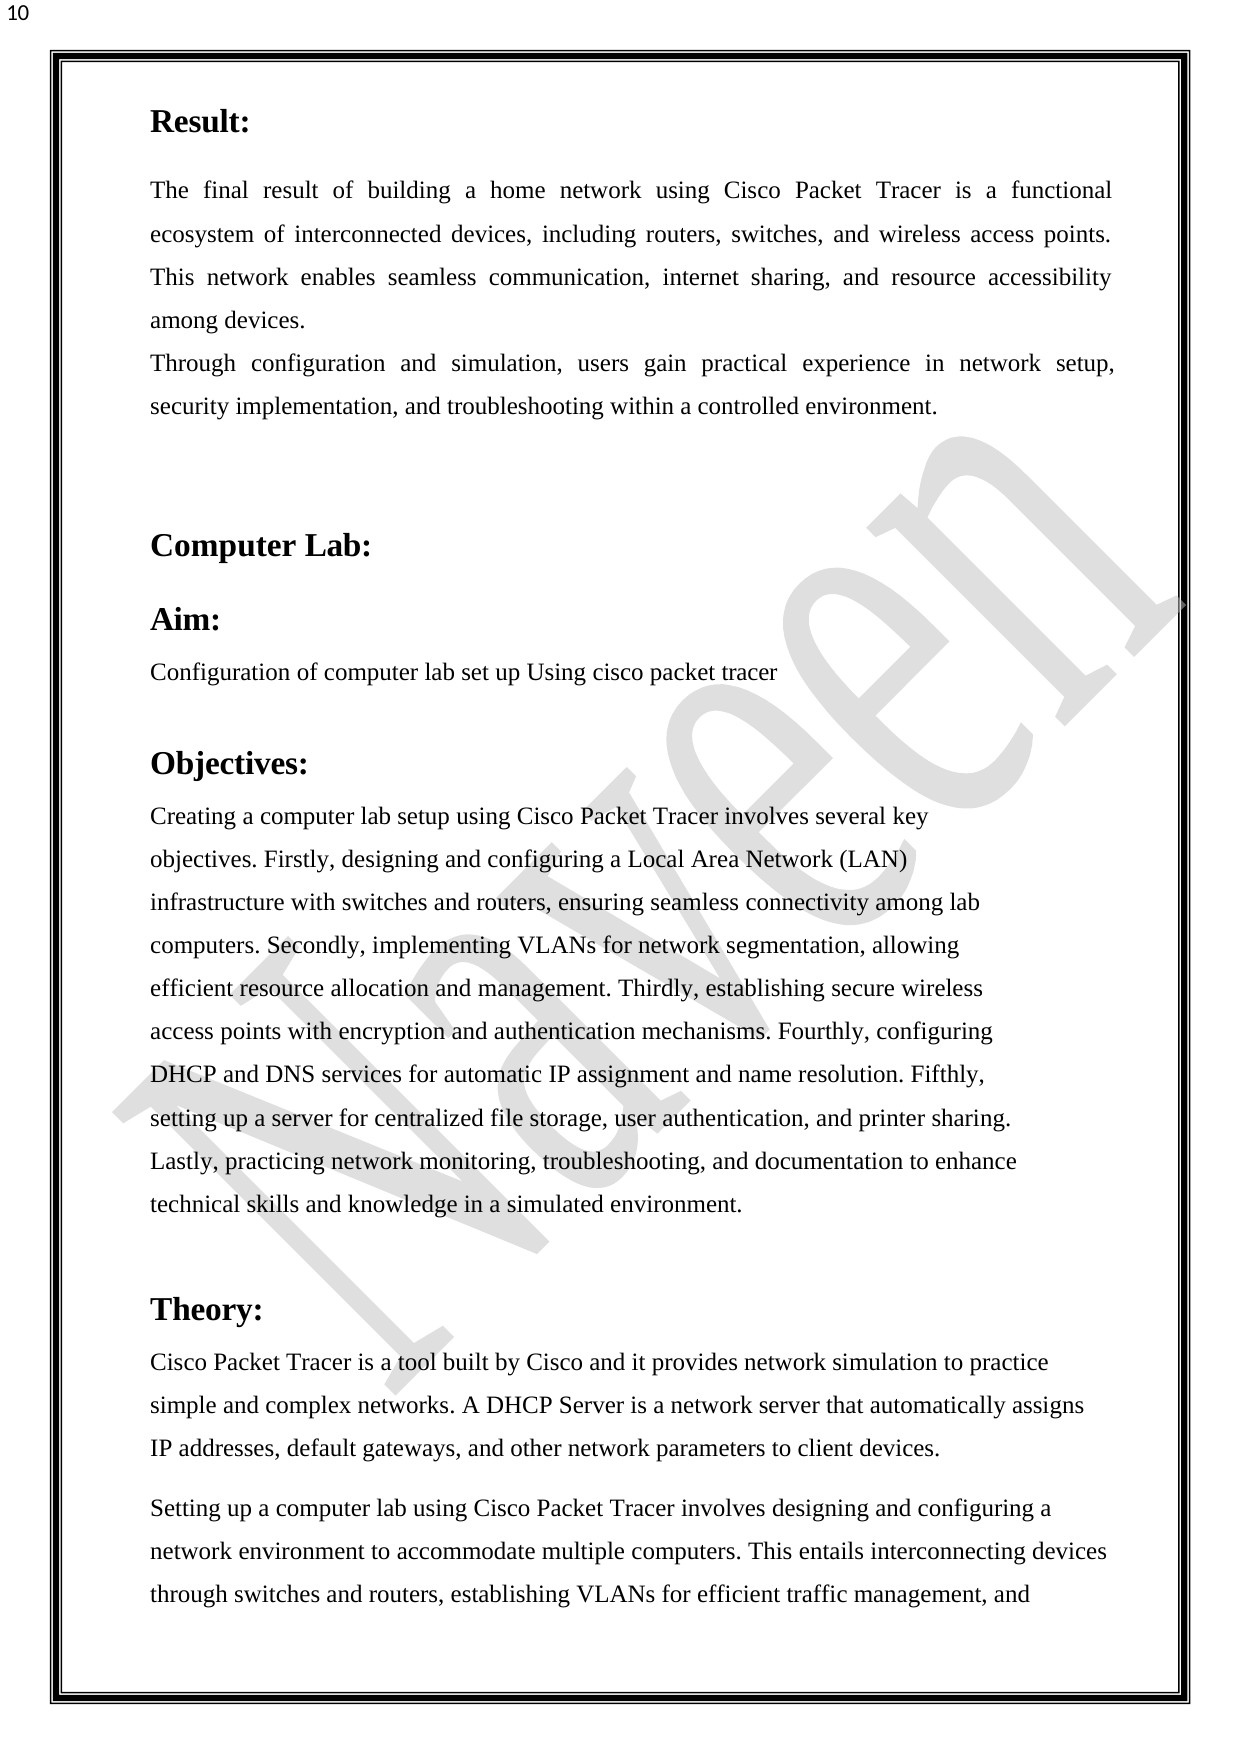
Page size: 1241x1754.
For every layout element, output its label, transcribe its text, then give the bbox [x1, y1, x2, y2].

text Creating a computer lab setup using Cisco Packet Tracer involves several key objectives. Firstly, designing and configuring a Local Area Network (LAN) infrastructure with switches and routers, ensuring seamless connectivity among lab computers. Secondly, implementing VLANs for network segmentation, allowing efficient resource allocation and management. Thirdly, establishing secure wireless access points with encryption and authentication mechanisms. Fourthly, configuring DHCP and DNS services for automatic IP assignment and name resolution. Fifthly, setting up a server for centralized file storage, user authentication, and printer sharing. Lastly, practicing network monitoring, troubleshooting, and documentation to enhance technical skills and knowledge in a simulated environment. [150, 801, 1041, 1218]
text The final result of building a home network using Cisco Packet Tracer is a functional ecosystem of interconnected devices, including routers, switches, and wireless access points. This network enables seamless communication, internet sharing, and resource accessibility among devices. [150, 176, 1113, 334]
subtitle Objectives: [150, 743, 1180, 782]
text Setting up a computer lab using Cisco Packet Tracer involves designing and configuring a network environment to accommodate multiple computers. This entails interconnecting devices through switches and routers, establishing VLANs for efficient traffic management, and [150, 1493, 1113, 1608]
text Configuration of computer lab set up Using cisco packet tracer [150, 657, 1180, 686]
text Aim: [150, 599, 1180, 638]
subtitle Result: [150, 102, 1180, 140]
subtitle Theory: [150, 1289, 1180, 1328]
text Through configuration and simulation, users gain practical experience in network setup, security implementation, and troubleshooting within a controlled environment. [150, 348, 1116, 420]
text Cisco Packet Tracer is a tool built by Cisco and it provides network simulation to practice simple and complex networks. A DHCP Server is a network server that automatically assigns IP addresses, default gateways, and other network parameters to client devices. [150, 1347, 1104, 1462]
subtitle Computer Lab: [150, 525, 1180, 564]
